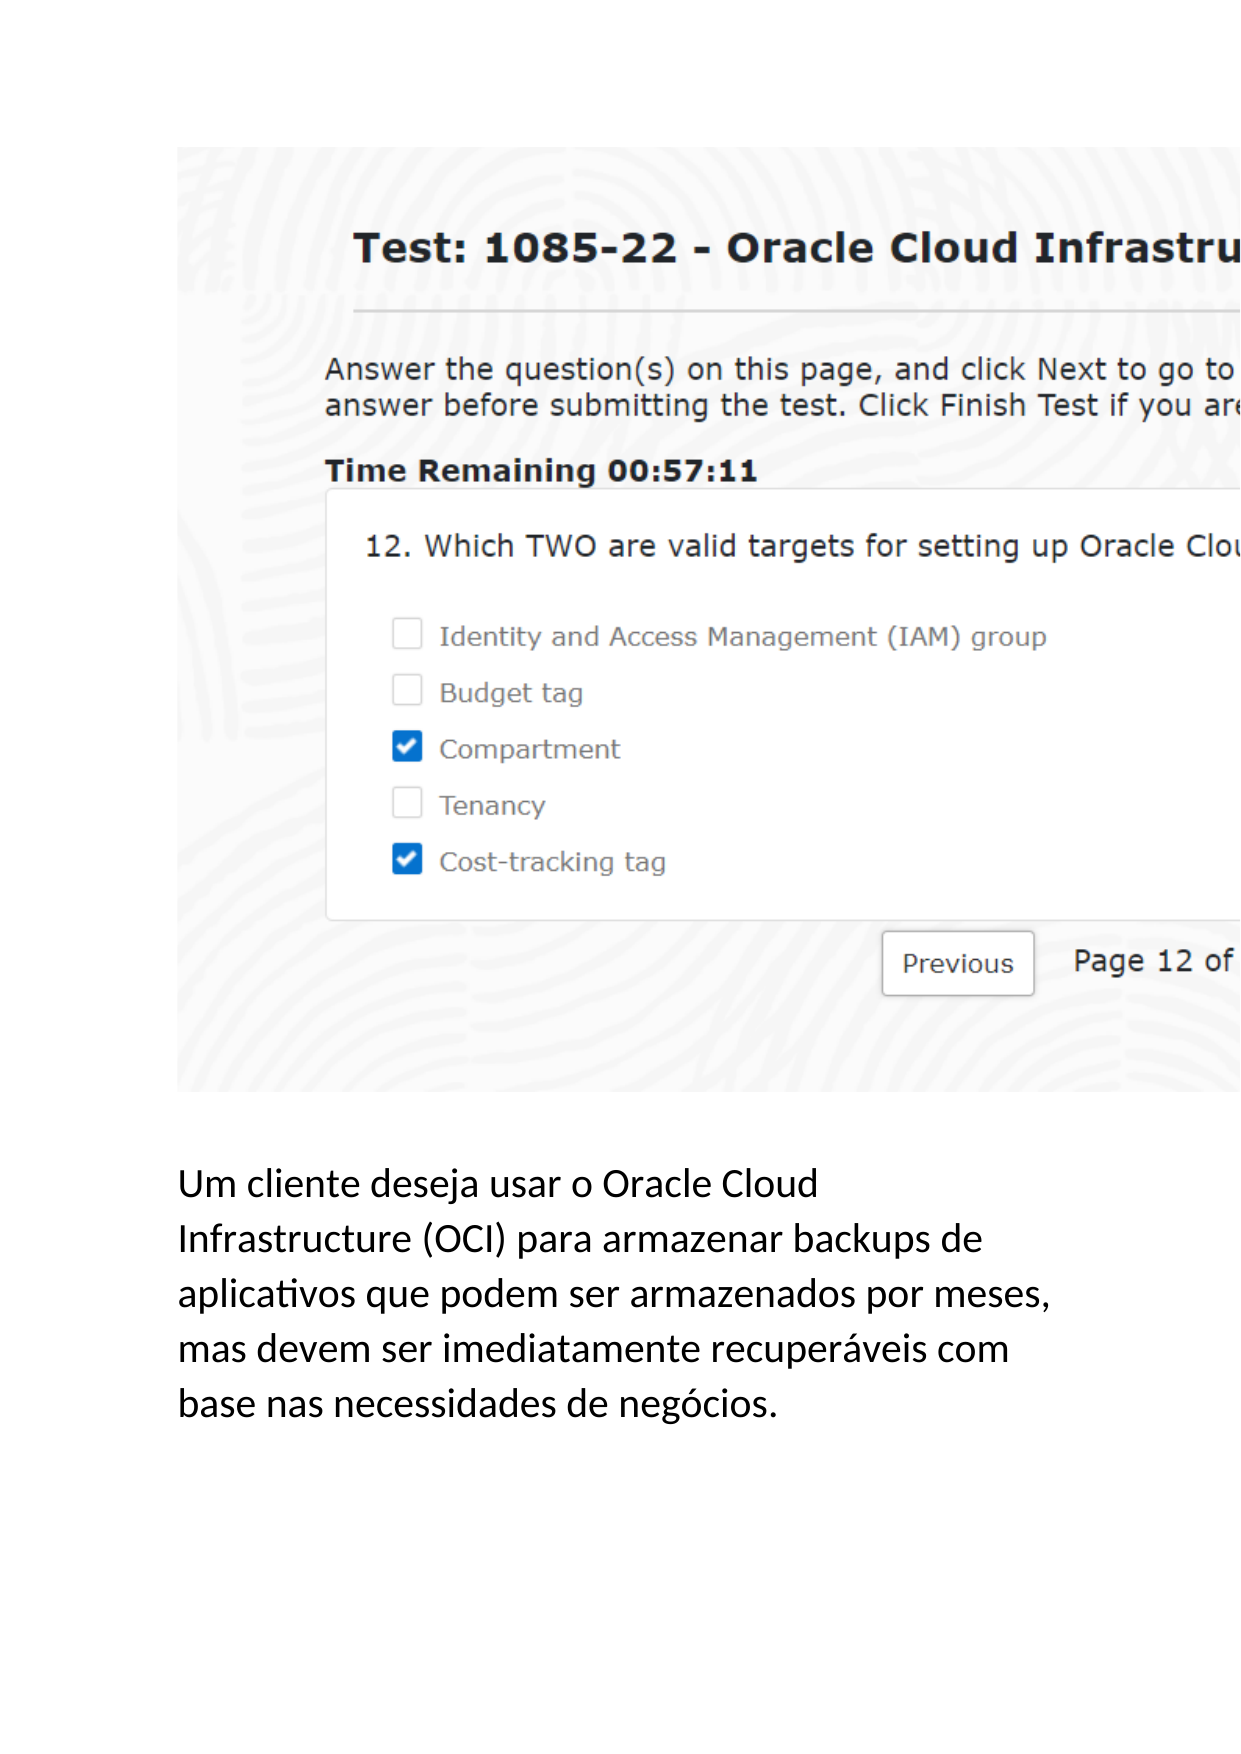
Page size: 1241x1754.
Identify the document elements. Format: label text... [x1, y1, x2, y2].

picture [177, 147, 1241, 1092]
text Um cliente deseja usar o Oracle Cloud Infrastructure (OCI) para armazenar backups de aplicativos que podem ser armazenados por meses, mas devem ser imediatamente recuperáveis com base nas necessidades de negócios. [177, 1157, 1063, 1427]
